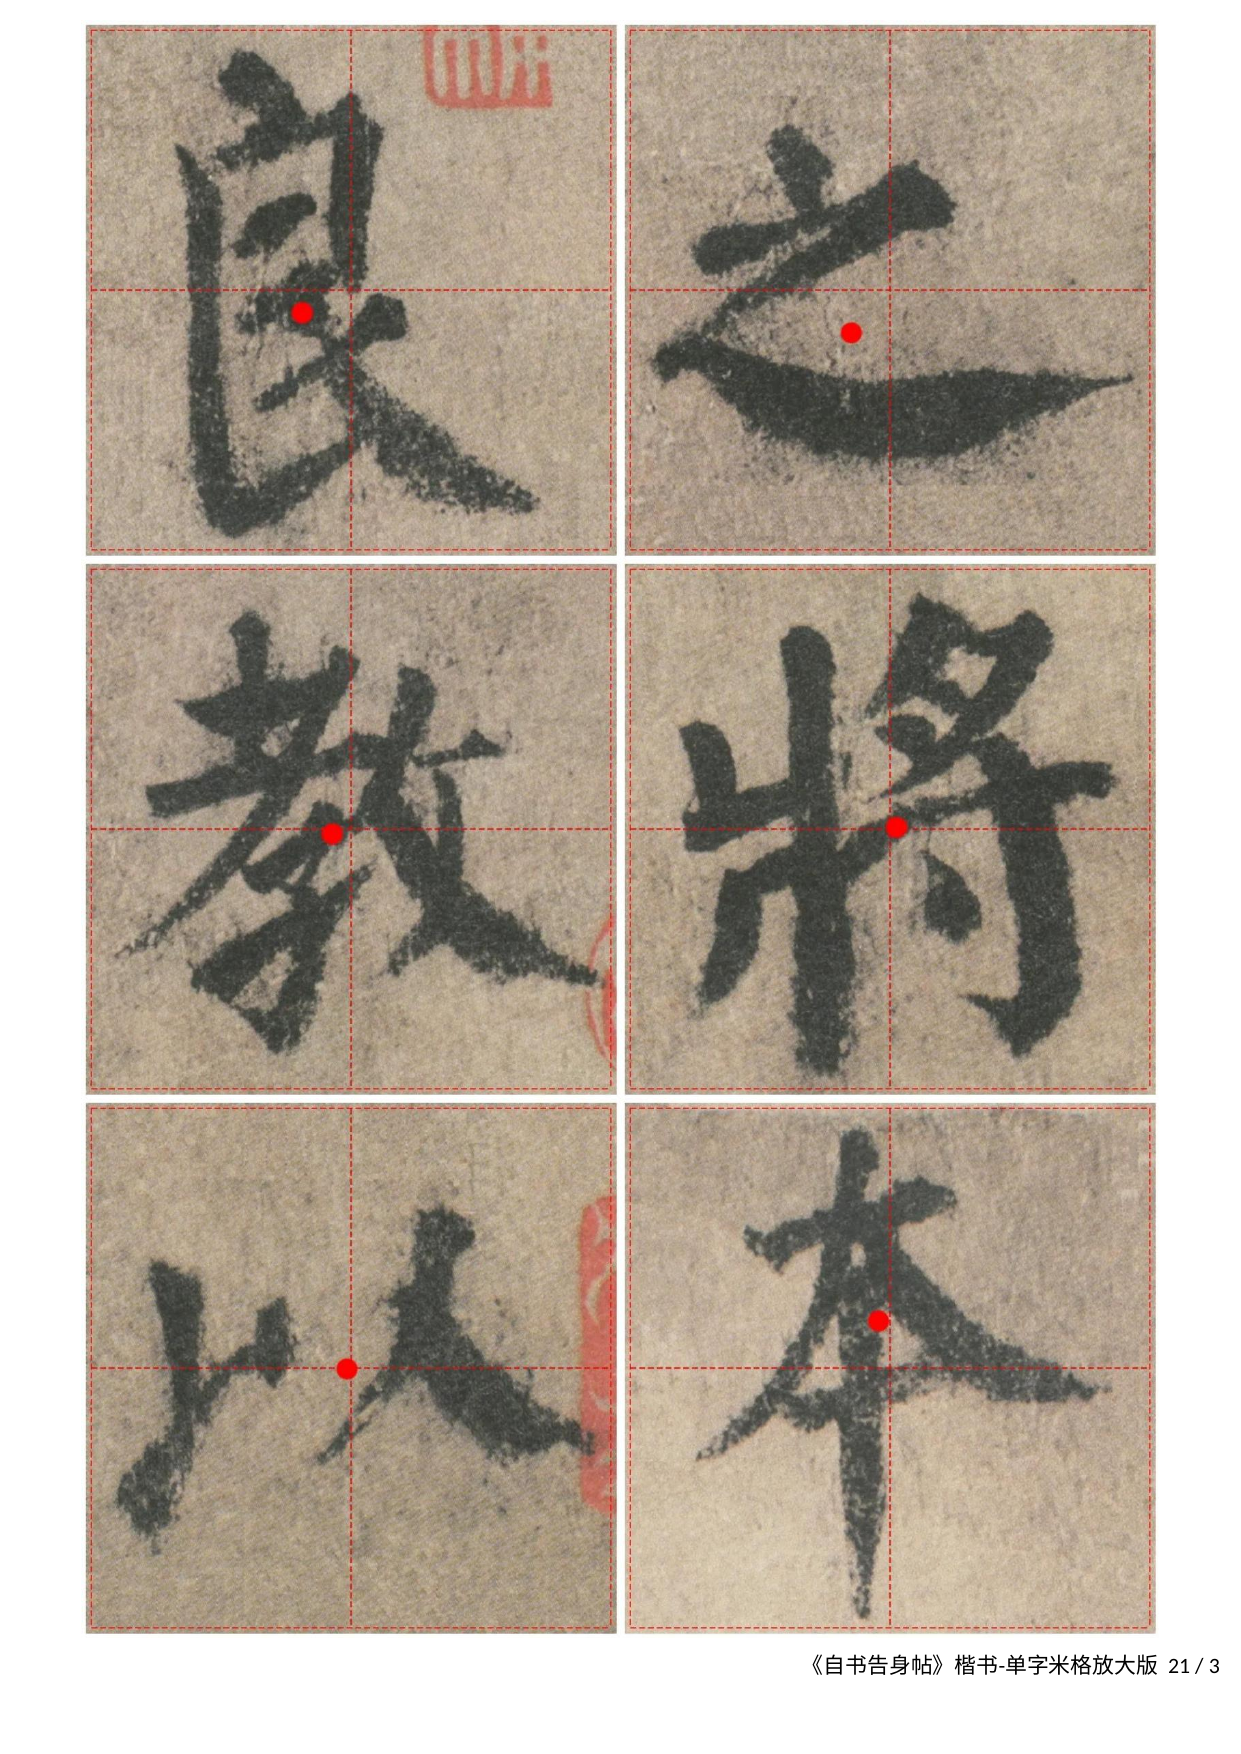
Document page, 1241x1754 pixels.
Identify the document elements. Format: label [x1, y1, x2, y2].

picture [81, 20, 1160, 1638]
